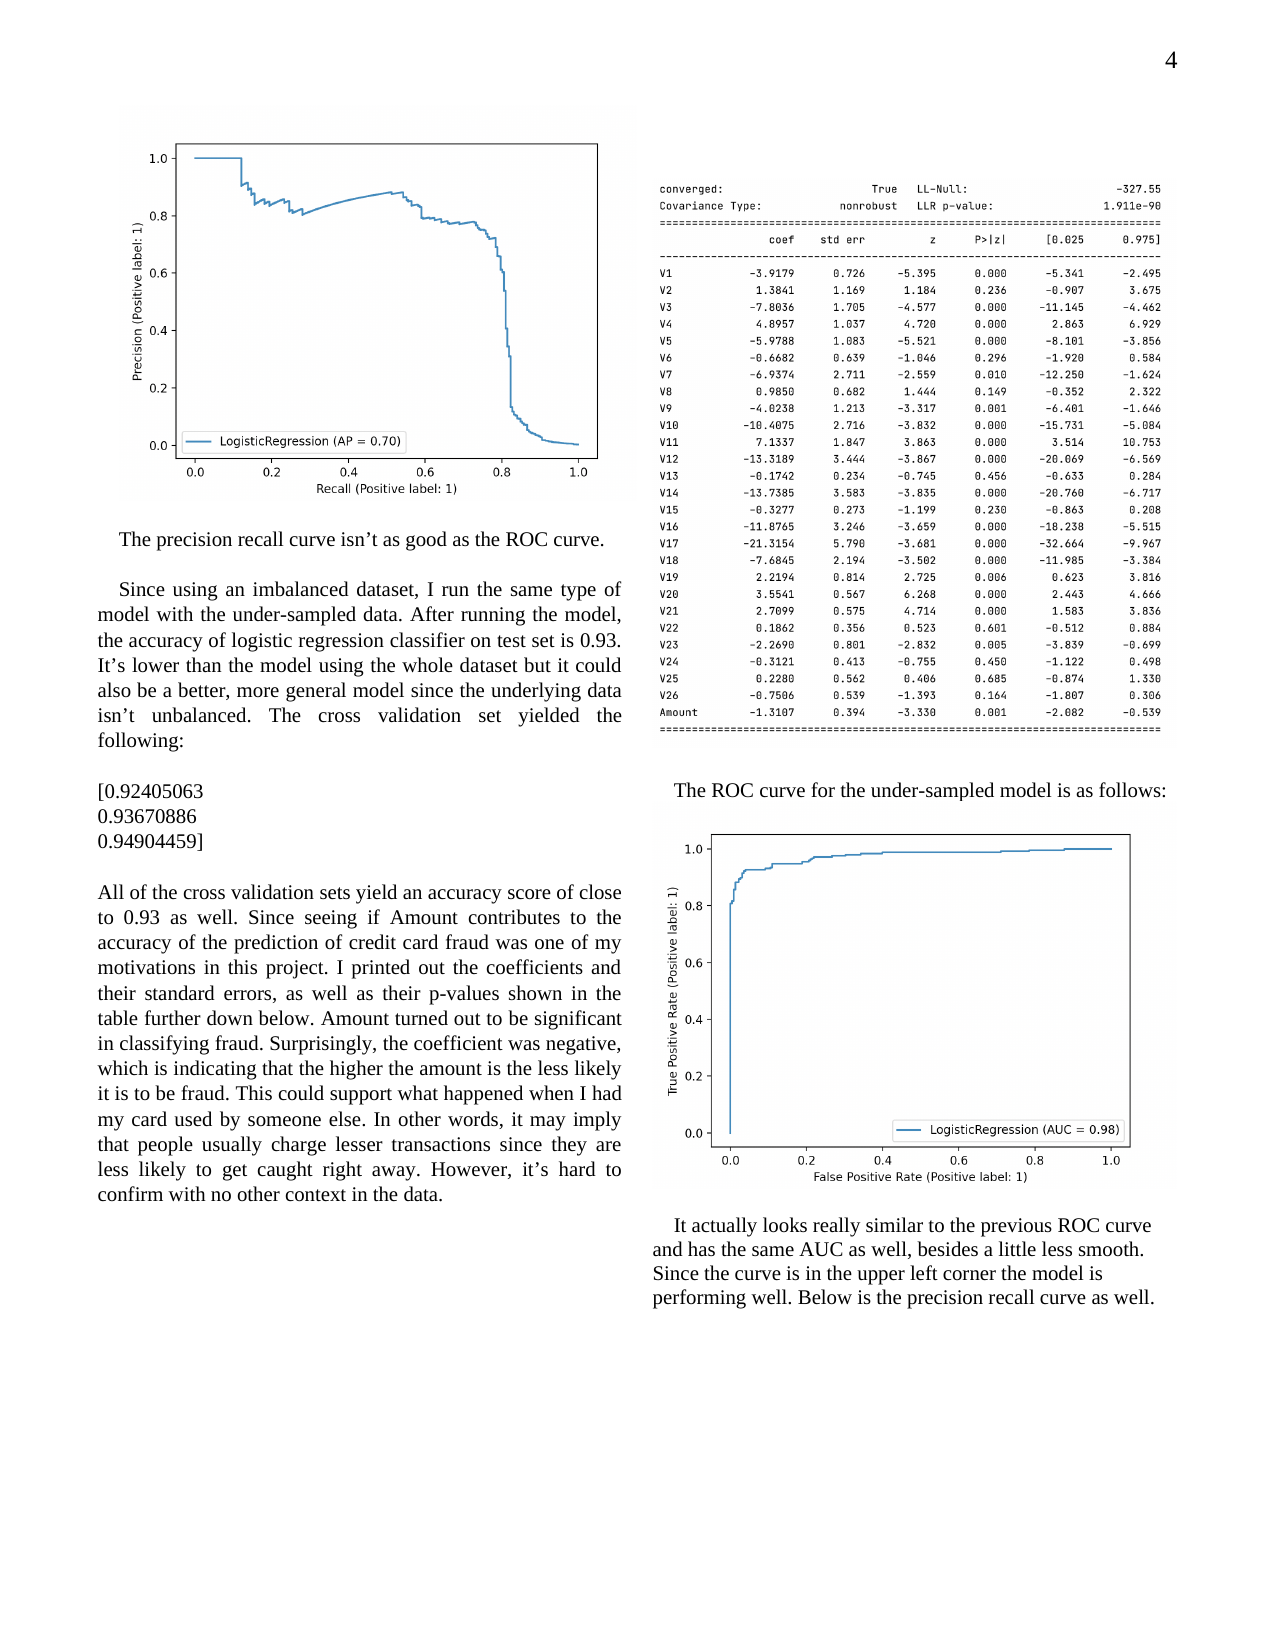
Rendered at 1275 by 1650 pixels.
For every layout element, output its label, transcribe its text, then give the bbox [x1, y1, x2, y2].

text Since using an imbalanced dataset, I run the same type of model with the under-sampled data. After running the model, the accuracy of logistic regression classifier on test set is 0.93. It’s lower than the model using the whole dataset but it could also be a better, more general model since the underlying data isn’t unbalanced. The cross validation set yielded the following: [97, 577, 622, 752]
picture [652, 178, 1178, 748]
text 0.94904459] [97, 829, 622, 853]
text The precision recall curve isn’t as good as the ROC curve. [97, 527, 622, 551]
picture [118, 105, 638, 501]
text All of the cross validation sets yield an accuracy score of close to 0.93 as well. Since seeing if Amount contributes to the accuracy of the prediction of credit card fraud was one of my motivations in this project. I printed out the coefficients and their standard errors, as well as their p-values shown in the table further down below. Amount turned out to be significant in classifying fraud. Surprisingly, the coefficient was negative, which is indicating that the higher the amount is the less likely it is to be fraud. This could support what happened when I had my card used by someone else. In other words, it may imply that people usually charge lesser transactions since they are less likely to get caught right away. However, it’s hard to confirm with no other context in the data. [97, 880, 622, 1206]
text It actually looks really similar to the previous ROC curve and has the same AUC as well, besides a little less smooth. Since the curve is in the upper left corner the model is performing well. Below is the precision recall curve as well. [652, 1212, 1177, 1309]
text 0.93670886 [97, 804, 622, 828]
text The ROC curve for the under-sampled model is as follows: [652, 778, 1177, 801]
picture [652, 801, 1178, 1189]
text [0.92405063 [97, 779, 622, 803]
